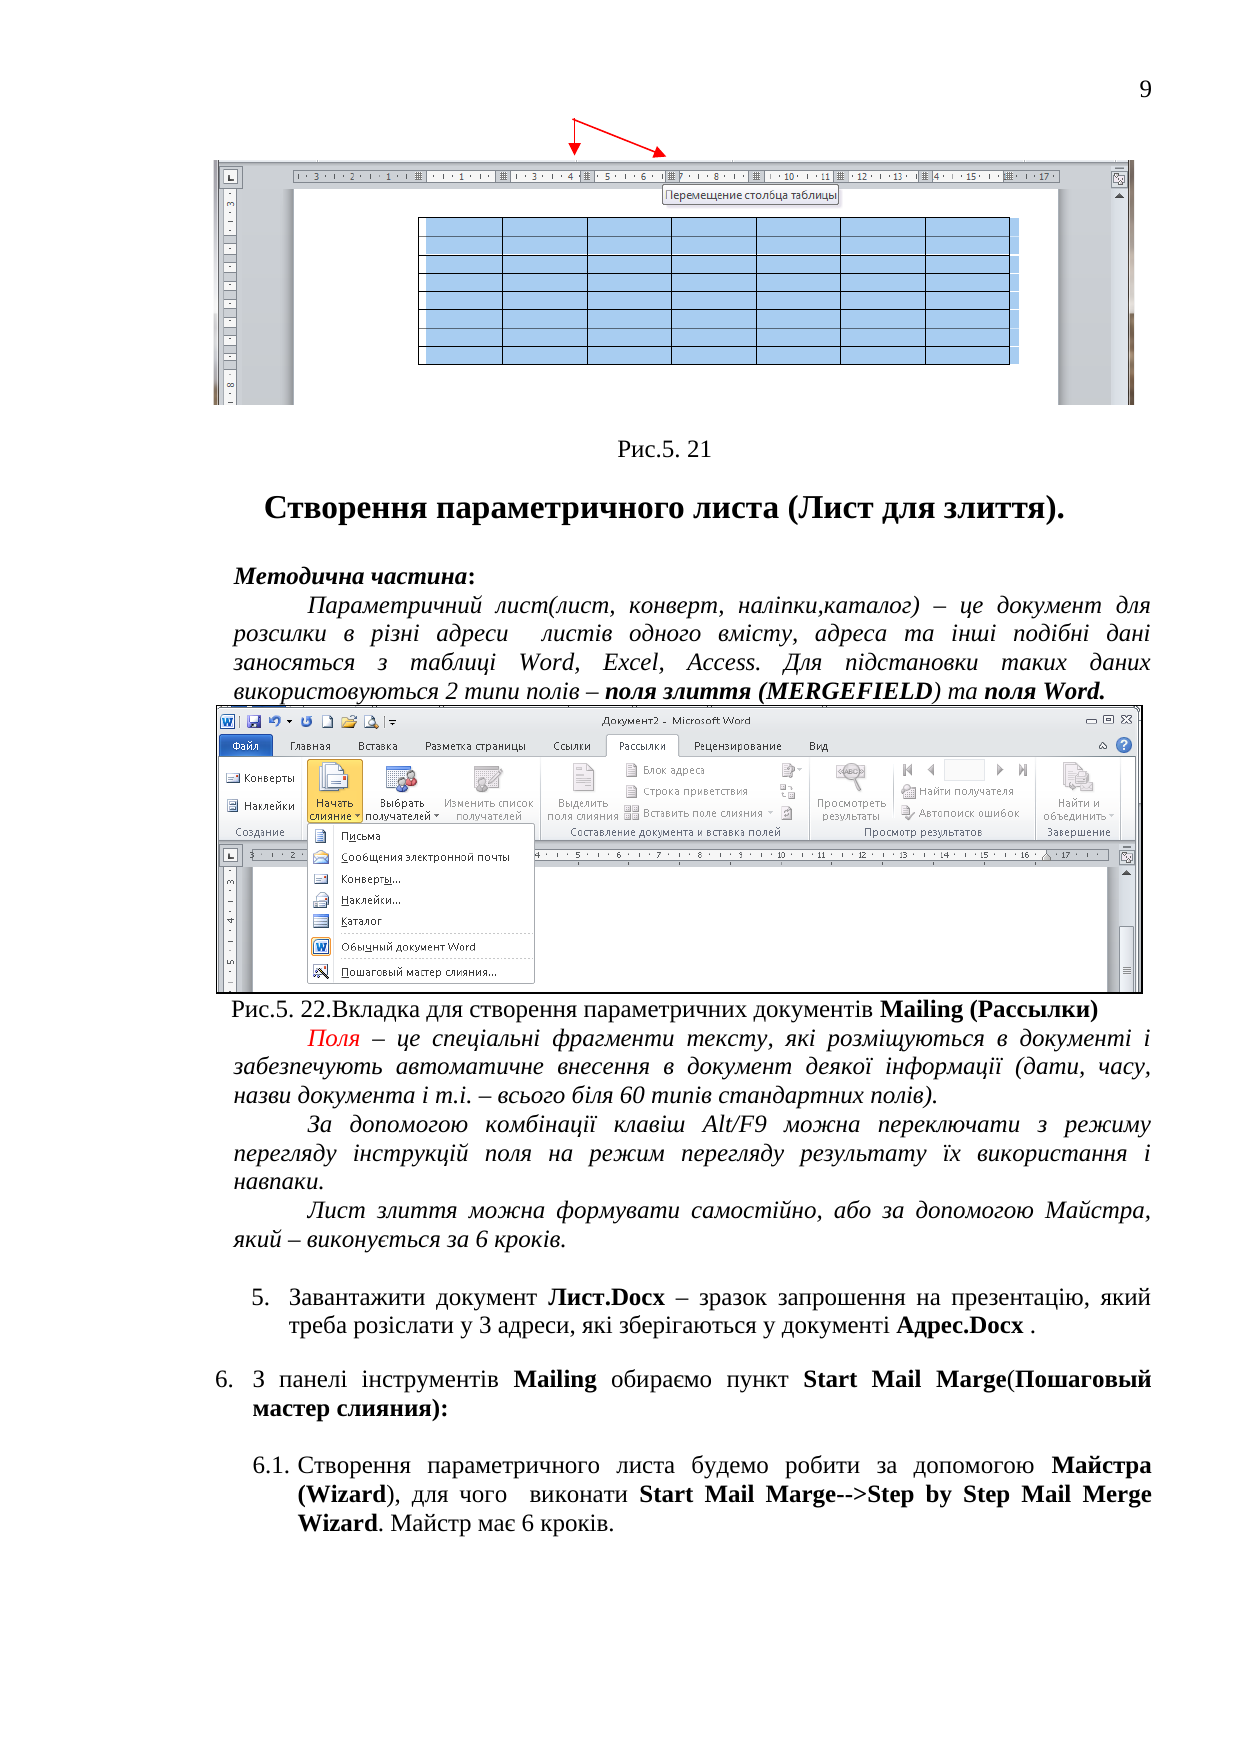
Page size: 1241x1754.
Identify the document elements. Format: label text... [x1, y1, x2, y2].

picture [213, 160, 1135, 405]
list Створення параметричного листа будемо робити за допомогою Майстра (Wizard), для чого виконати Start Mail Marge-->Step by Step Mail Merge Wizard. Майстр має 6 кроків. [252, 1451, 1152, 1537]
text Рис.5. 22.Вкладка для створення параметричних документів Mailing (Рассылки) [177, 994, 1152, 1023]
list Параметричний лист(лист, конверт, наліпки,каталог) – це документ для розсилки в різні адреси листів одного вмісту, адреса та інші подібні дані заносяться з таблиці Word, Excel, Access. Для підстановки таких даних використовуються 2 типи полів – поля злиття (MERGEFIELD) та поля Word. [233, 590, 1152, 705]
list Лист злиття можна формувати самостійно, або за допомогою Майстра, який – виконується за 6 кроків. [233, 1195, 1152, 1253]
text Рис.5. 21 [177, 434, 1152, 463]
list Завантажити документ Лист.Docх – зразок запрошення на презентацію, який треба розіслати у 3 адреси, які зберігаються у документі Адрес.Docх . [251, 1282, 1152, 1339]
list За допомогою комбінації клавіш Alt/F9 можна переключати з режиму перегляду інструкцій поля на режим перегляду результату їх використання і навпаки. [233, 1109, 1152, 1195]
picture [217, 706, 1141, 992]
list Поля – це спеціальні фрагменти тексту, які розміщуються в документі і забезпечують автоматичне внесення в документ деякої інформації (дати, часу, назви документа і т.і. – всього біля 60 типів стандартних полів). [233, 1023, 1152, 1109]
subtitle Створення параметричного листа (Лист для злиття). [177, 488, 1152, 526]
list Методична частина: [233, 561, 1152, 590]
list З панелі інструментів Mailing обираємо пункт Start Mail Marge(Пошаговый мастер слияния): [215, 1364, 1152, 1422]
